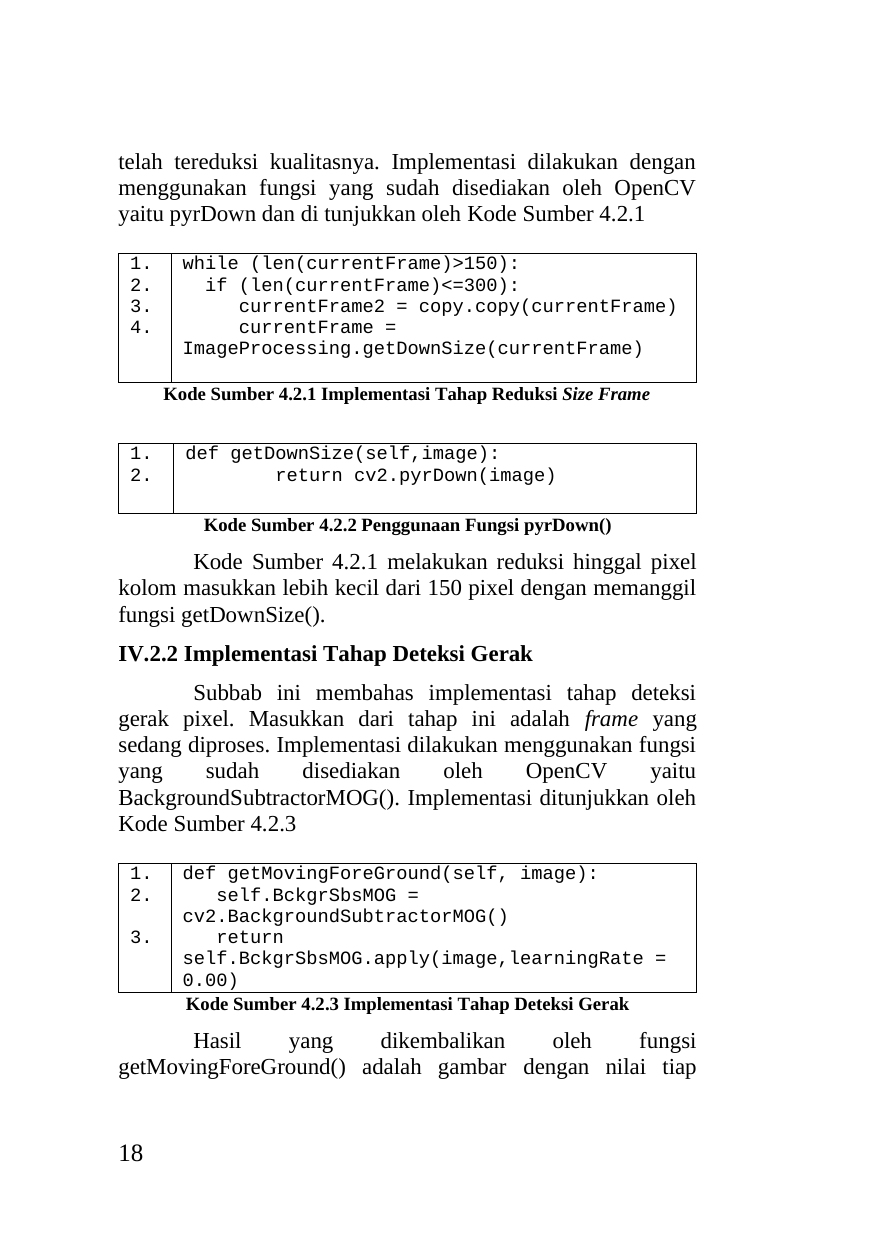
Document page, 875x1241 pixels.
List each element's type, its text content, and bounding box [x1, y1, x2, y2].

table_header def getDownSize(self,image): return cv2.pyrDown(image) [174, 444, 696, 513]
subtitle Implementasi Tahap Deteksi Gerak [118, 640, 697, 666]
table_header 1. 2. [119, 444, 173, 513]
text Kode Sumber 4.2.3 Implementasi Tahap Deteksi Gerak [118, 993, 697, 1014]
text Kode Sumber 4.2.1 Implementasi Tahap Reduksi Size Frame [118, 383, 697, 404]
table_header def getMovingForeGround(self, image): self.BckgrSbsMOG = cv2.BackgroundSubtractorMOG() return self.BckgrSbsMOG.apply(image,learningRate = 0.00) [172, 864, 696, 992]
text Kode Sumber 4.2.1 melakukan reduksi hinggal pixel kolom masukkan lebih kecil dari 150 pixel dengan memanggil fungsi getDownSize(). [118, 548, 697, 627]
table_header 1. 2. 3. 4. [119, 254, 171, 382]
table_header while (len(currentFrame)>150): if (len(currentFrame)<=300): currentFrame2 = copy.copy(currentFrame) currentFrame = ImageProcessing.getDownSize(currentFrame) [172, 254, 696, 382]
text Subbab ini membahas implementasi tahap deteksi gerak pixel. Masukkan dari tahap ini adalah frame yang sedang diproses. Implementasi dilakukan menggunakan fungsi yang sudah disediakan oleh OpenCV yaitu BackgroundSubtractorMOG(). Implementasi ditunjukkan oleh Kode Sumber 4.2.3 [118, 678, 697, 837]
text Kode Sumber 4.2.2 Penggunaan Fungsi pyrDown() [118, 514, 697, 536]
table_header 1. 2. 3. [119, 864, 171, 992]
